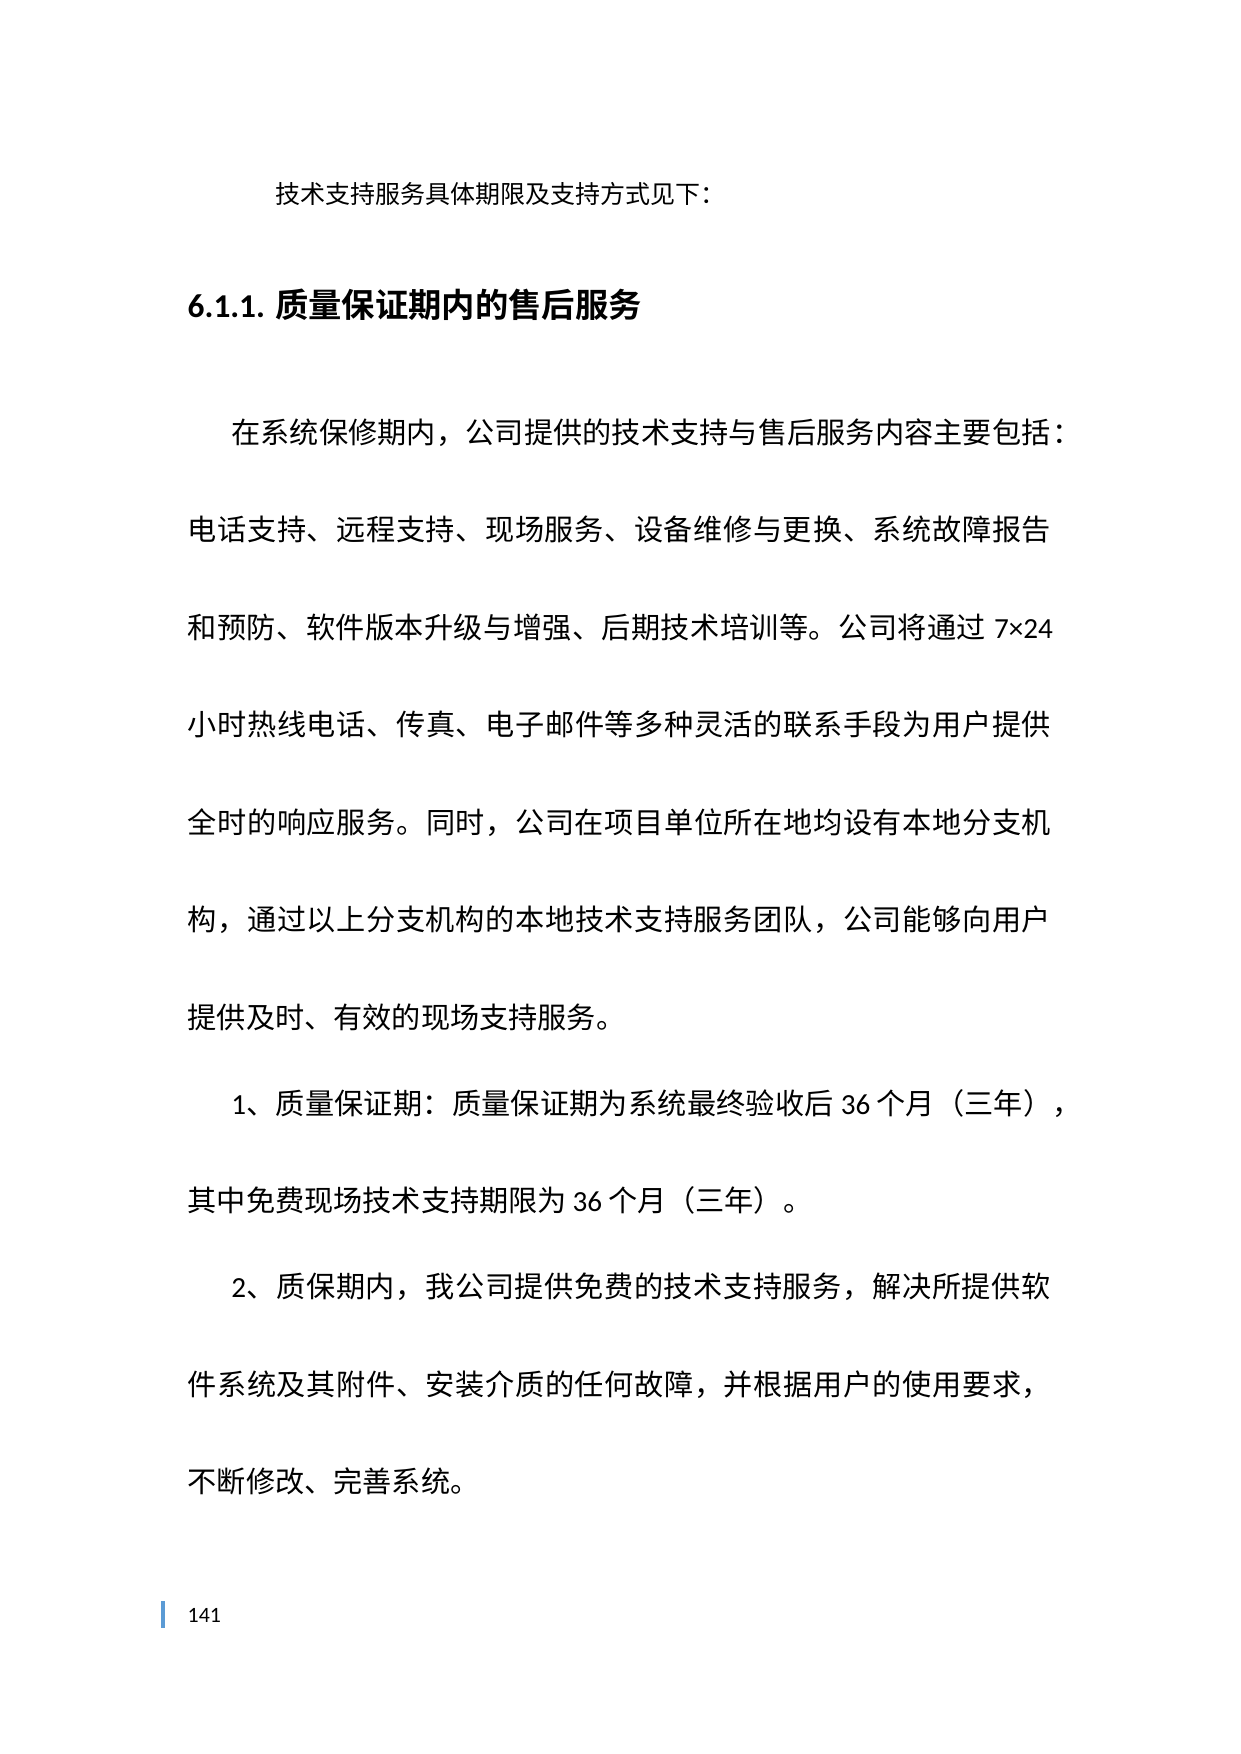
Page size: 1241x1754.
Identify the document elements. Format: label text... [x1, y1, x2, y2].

text 在系统保修期内，公司提供的技术支持与售后服务内容主要包括：电话支持、远程支持、现场服务、设备维修与更换、系统故障报告和预防、软件版本升级与增强、后期技术培训等。公司将通过7×24小时热线电话、传真、电子邮件等多种灵活的联系手段为用户提供全时的响应服务。同时，公司在项目单位所在地均设有本地分支机构，通过以上分支机构的本地技术支持服务团队，公司能够向用户提供及时、有效的现场支持服务。 [187, 398, 1053, 1048]
text 2、质保期内，我公司提供免费的技术支持服务，解决所提供软件系统及其附件、安装介质的任何故障，并根据用户的使用要求，不断修改、完善系统。 [187, 1253, 1053, 1513]
subtitle 质量保证期内的售后服务 [187, 271, 1053, 336]
text 1、质量保证期：质量保证期为系统最终验收后36个月（三年），其中免费现场技术支持期限为36个月（三年）。 [187, 1069, 1053, 1232]
text 技术支持服务具体期限及支持方式见下： [187, 161, 1053, 226]
